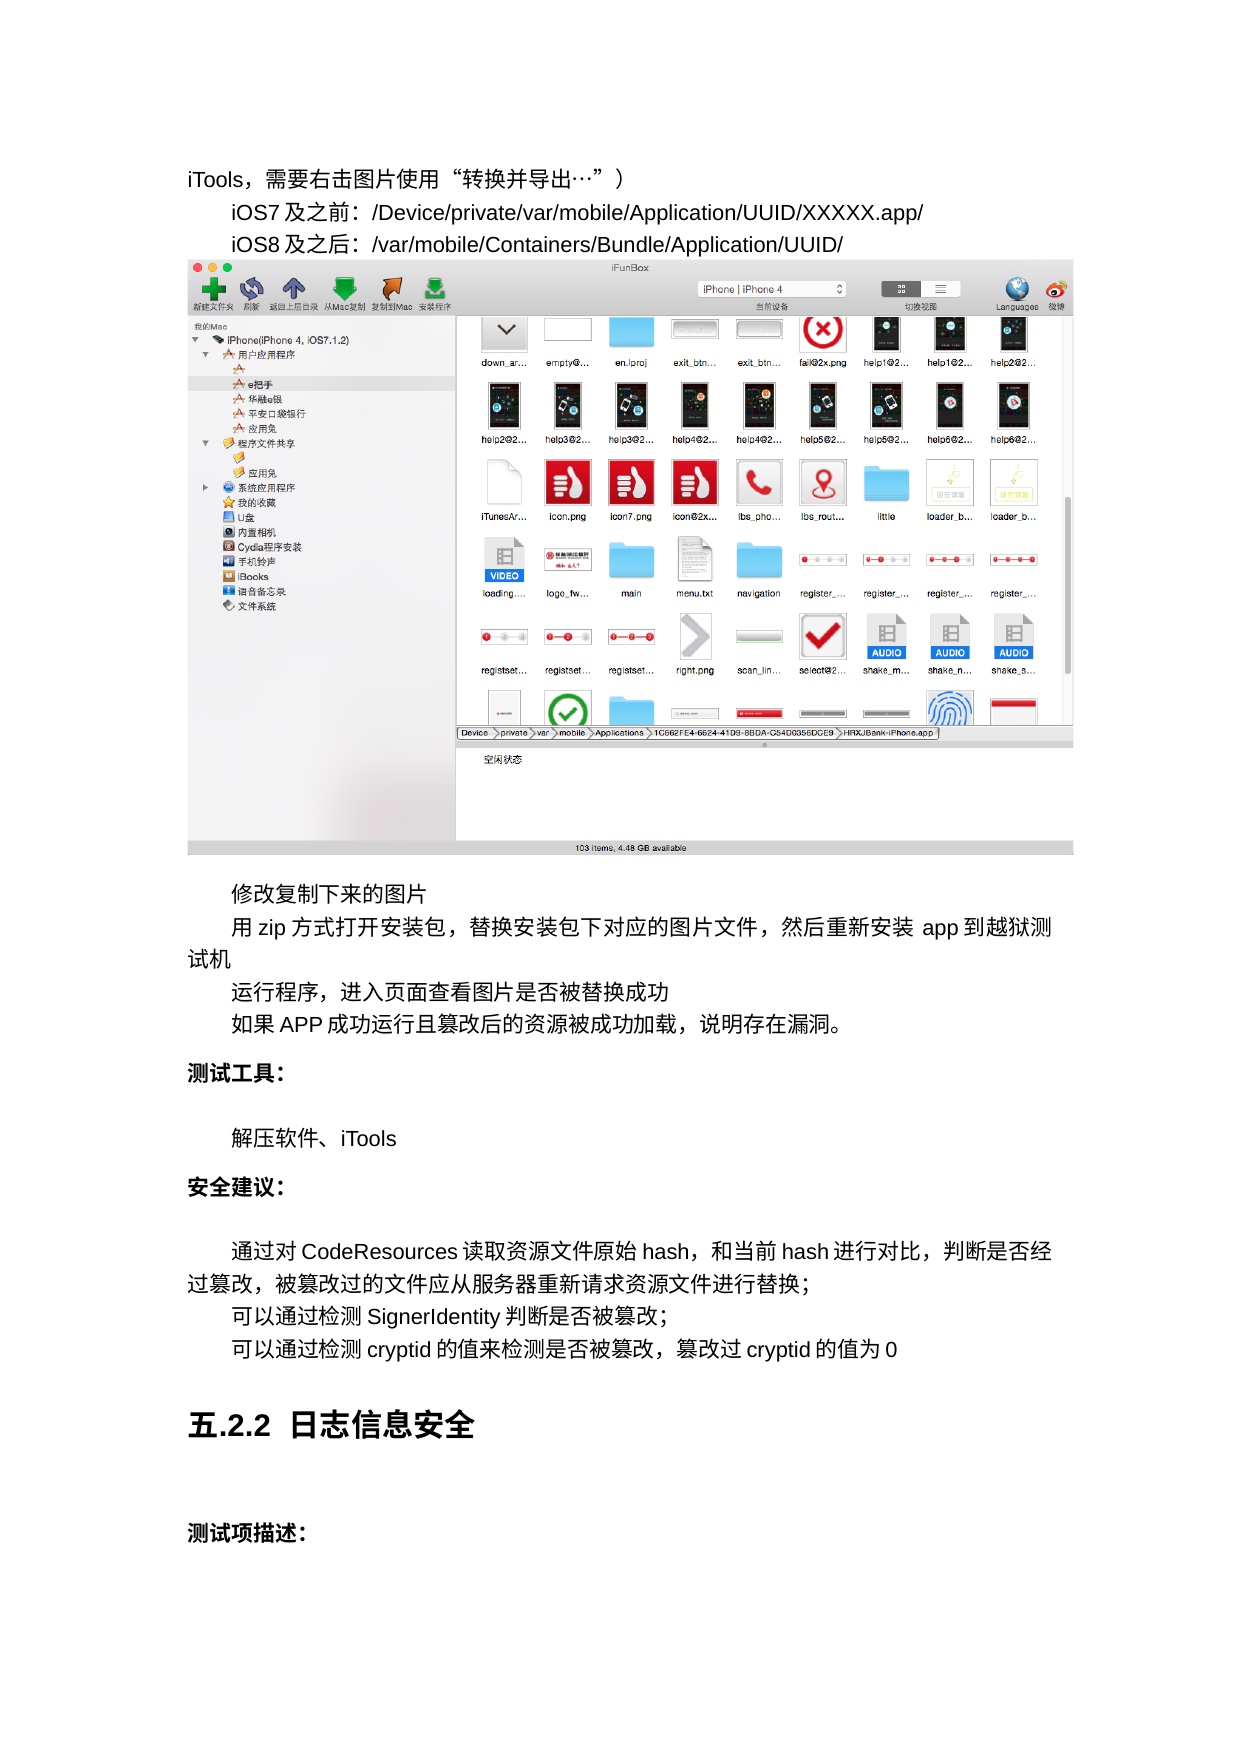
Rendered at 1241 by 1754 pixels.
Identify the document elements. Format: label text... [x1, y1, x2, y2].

text 用zip方式打开安装包，替换安装包下对应的图片文件，然后重新安装app到越狱测试机 [187, 909, 1053, 974]
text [187, 162, 1053, 194]
picture [187, 259, 1074, 855]
text iOS7及之前：/Device/private/var/mobile/Application/UUID/XXXXX.app/ [187, 194, 1053, 227]
text 运行程序，进入页面查看图片是否被替换成功 [187, 974, 1053, 1007]
text 解压软件、iTools [187, 1120, 1053, 1153]
text 修改复制下来的图片 [187, 877, 1053, 909]
text iOS8及之后：/var/mobile/Containers/Bundle/Application/UUID/ [187, 227, 1053, 259]
text 测试项描述： [187, 1516, 1053, 1548]
text 可以通过检测cryptid的值来检测是否被篡改，篡改过cryptid的值为0 [187, 1331, 1053, 1364]
text 通过对CodeResources读取资源文件原始hash，和当前hash进行对比，判断是否经过篡改，被篡改过的文件应从服务器重新请求资源文件进行替换； [187, 1234, 1053, 1299]
text 安全建议： [187, 1169, 1053, 1202]
list 日志信息安全 [187, 1391, 1053, 1456]
text 测试工具： [187, 1056, 1053, 1088]
text 可以通过检测SignerIdentity判断是否被篡改； [187, 1299, 1053, 1331]
text 如果APP成功运行且篡改后的资源被成功加载，说明存在漏洞。 [187, 1007, 1053, 1039]
